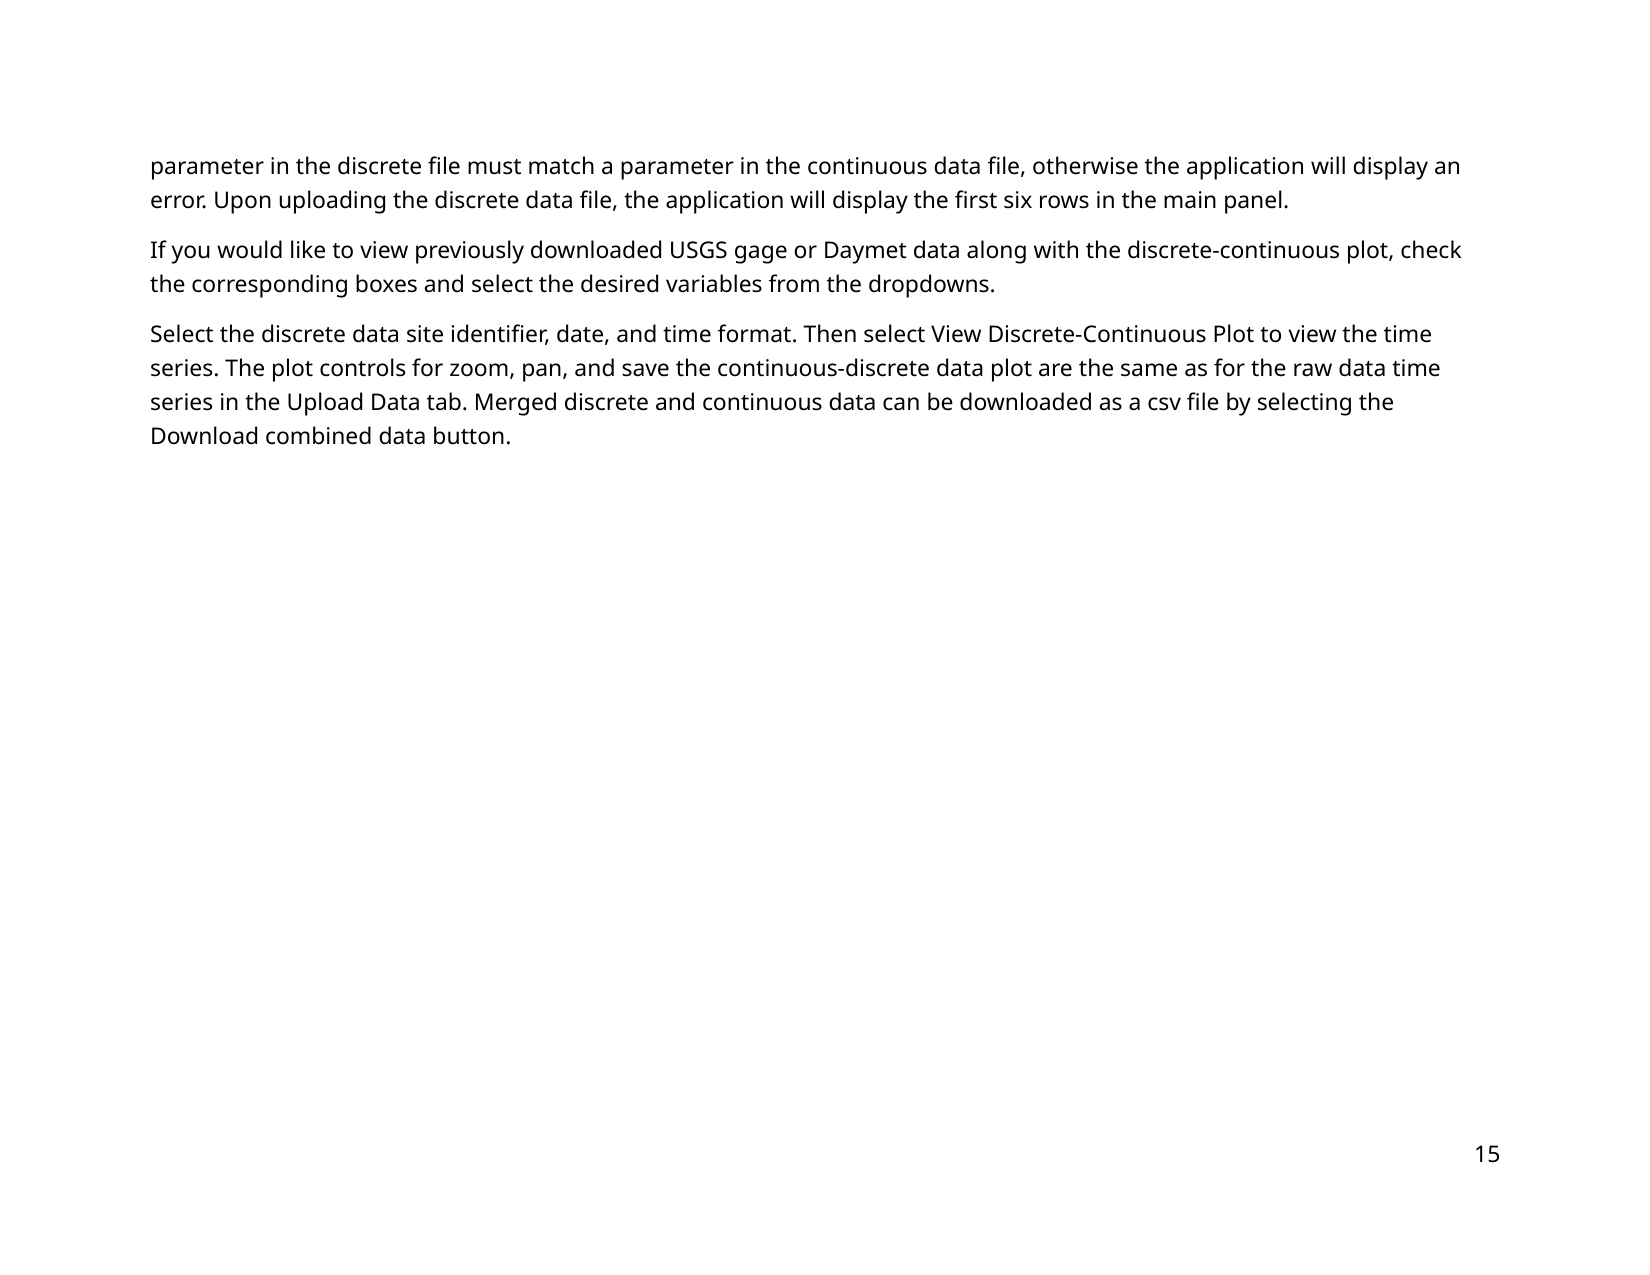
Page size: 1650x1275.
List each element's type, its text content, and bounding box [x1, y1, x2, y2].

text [150, 150, 1500, 215]
text If you would like to view previously downloaded USGS gage or Daymet data along with the discrete-continuous plot, check the corresponding boxes and select the desired variables from the dropdowns. [150, 234, 1500, 299]
text Select the discrete data site identifier, date, and time format. Then select View Discrete-Continuous Plot to view the time series. The plot controls for zoom, pan, and save the continuous-discrete data plot are the same as for the raw data time series in the Upload Data tab. Merged discrete and continuous data can be downloaded as a csv file by selecting the Download combined data button. [150, 318, 1500, 451]
